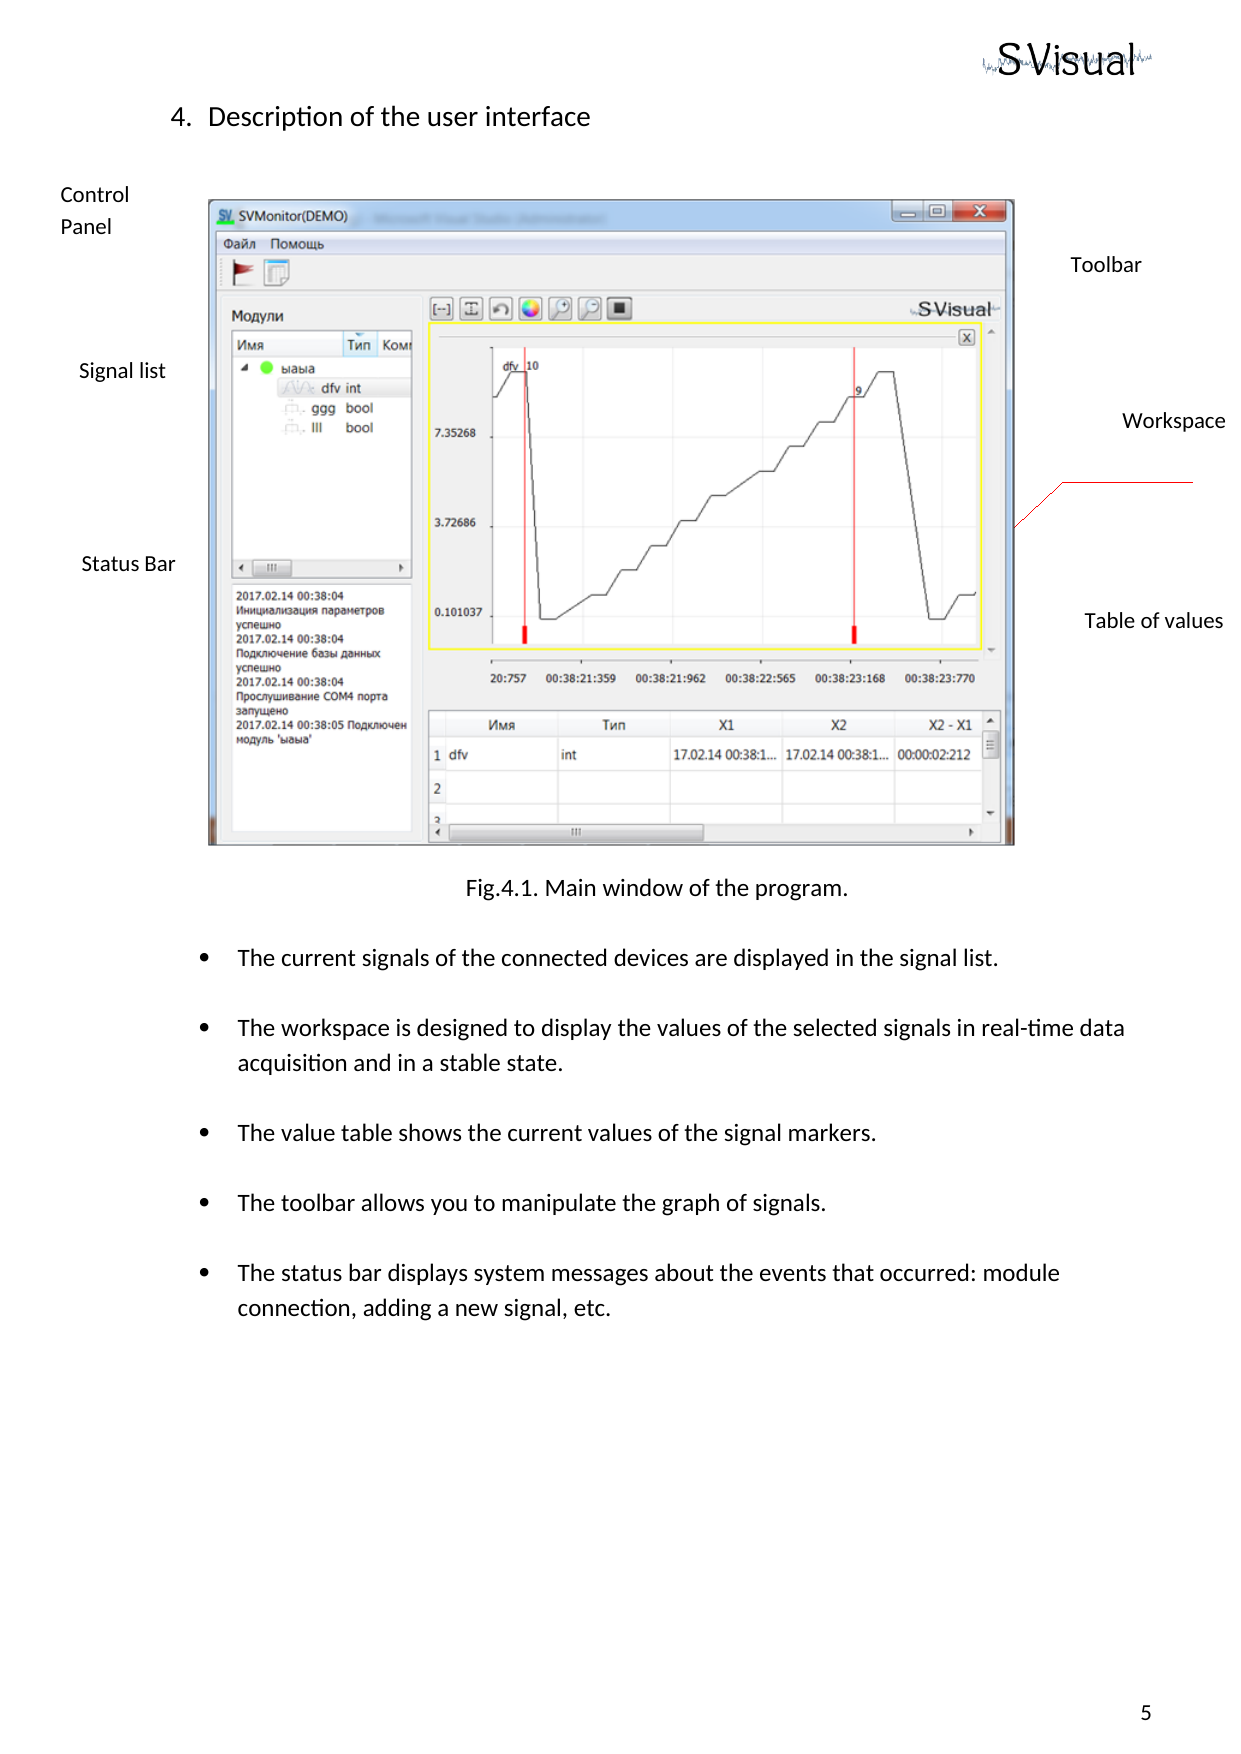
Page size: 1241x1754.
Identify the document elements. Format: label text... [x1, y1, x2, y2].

list The current signals of the connected devices are displayed in the signal list. [200, 942, 1152, 972]
picture [206, 197, 1017, 848]
list Description of the user interface [170, 98, 1152, 134]
list The value table shows the current values of the signal markers. [200, 1117, 1152, 1147]
list Fig.4.1. Main window of the program. [133, 872, 1152, 902]
picture [982, 29, 1152, 87]
list The status bar displays system messages about the events that occurred: module connection, adding a new signal, etc. [200, 1257, 1152, 1322]
list The toolbar allows you to manipulate the graph of signals. [200, 1187, 1152, 1217]
list The workspace is designed to display the values of the selected signals in real-time data acquisition and in a stable state. [200, 1012, 1152, 1077]
